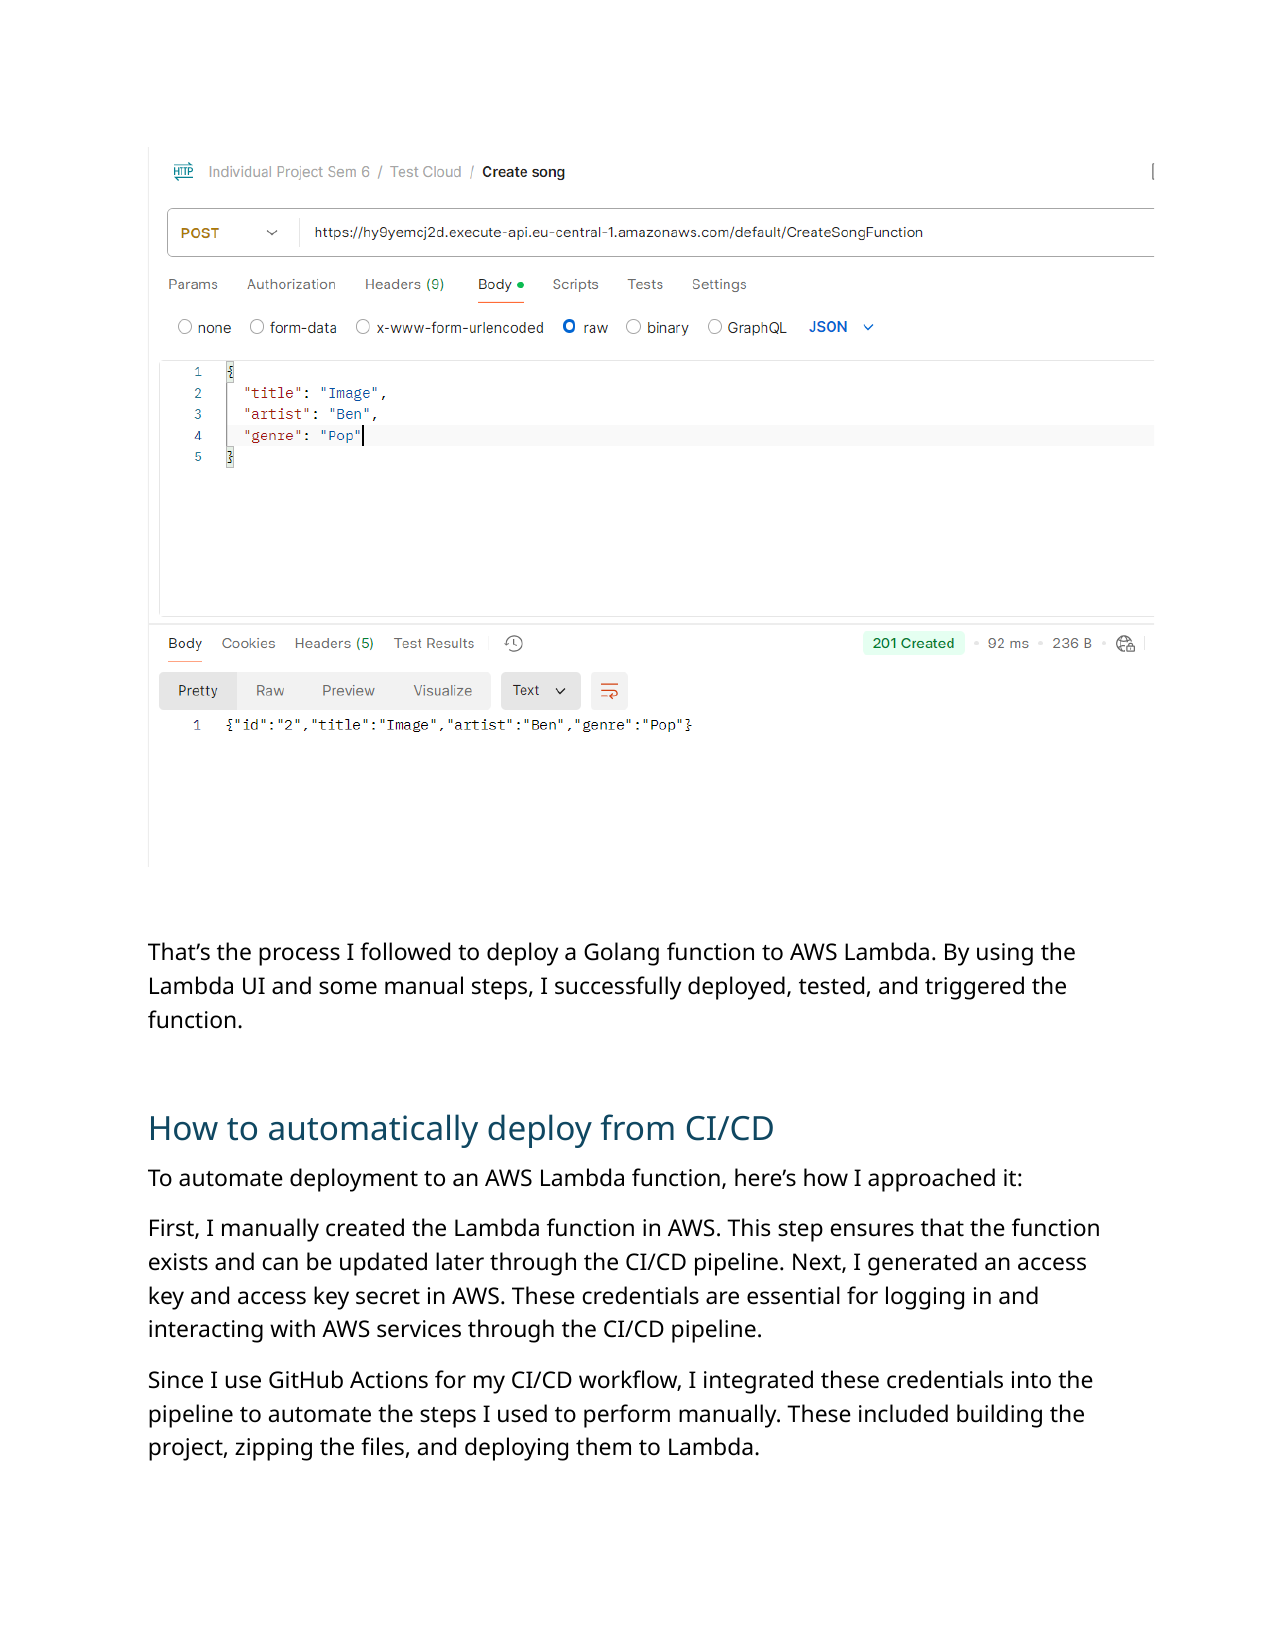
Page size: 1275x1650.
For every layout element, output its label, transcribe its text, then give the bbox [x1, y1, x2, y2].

text To automate deployment to an AWS Lambda function, here’s how I approached it: [148, 1162, 1127, 1193]
text That’s the process I followed to deploy a Golang function to AWS Lambda. By using the Lambda UI and some manual steps, I successfully deployed, tested, and triggered the function. [148, 936, 1127, 1035]
picture [147, 147, 1155, 867]
text Since I use GitHub Actions for my CI/CD workflow, I integrated these credentials into the pipeline to automate the steps I used to perform manually. These included building the project, zipping the files, and deploying them to Lambda. [148, 1364, 1127, 1463]
text First, I manually created the Lambda function in AWS. This step ensures that the function exists and can be updated later through the CI/CD pipeline. Next, I generated an access key and access key secret in AWS. These credentials are essential for logging in and interacting with AWS services through the CI/CD pipeline. [148, 1212, 1127, 1345]
subtitle How to automatically deploy from CI/CD [148, 1104, 1127, 1150]
